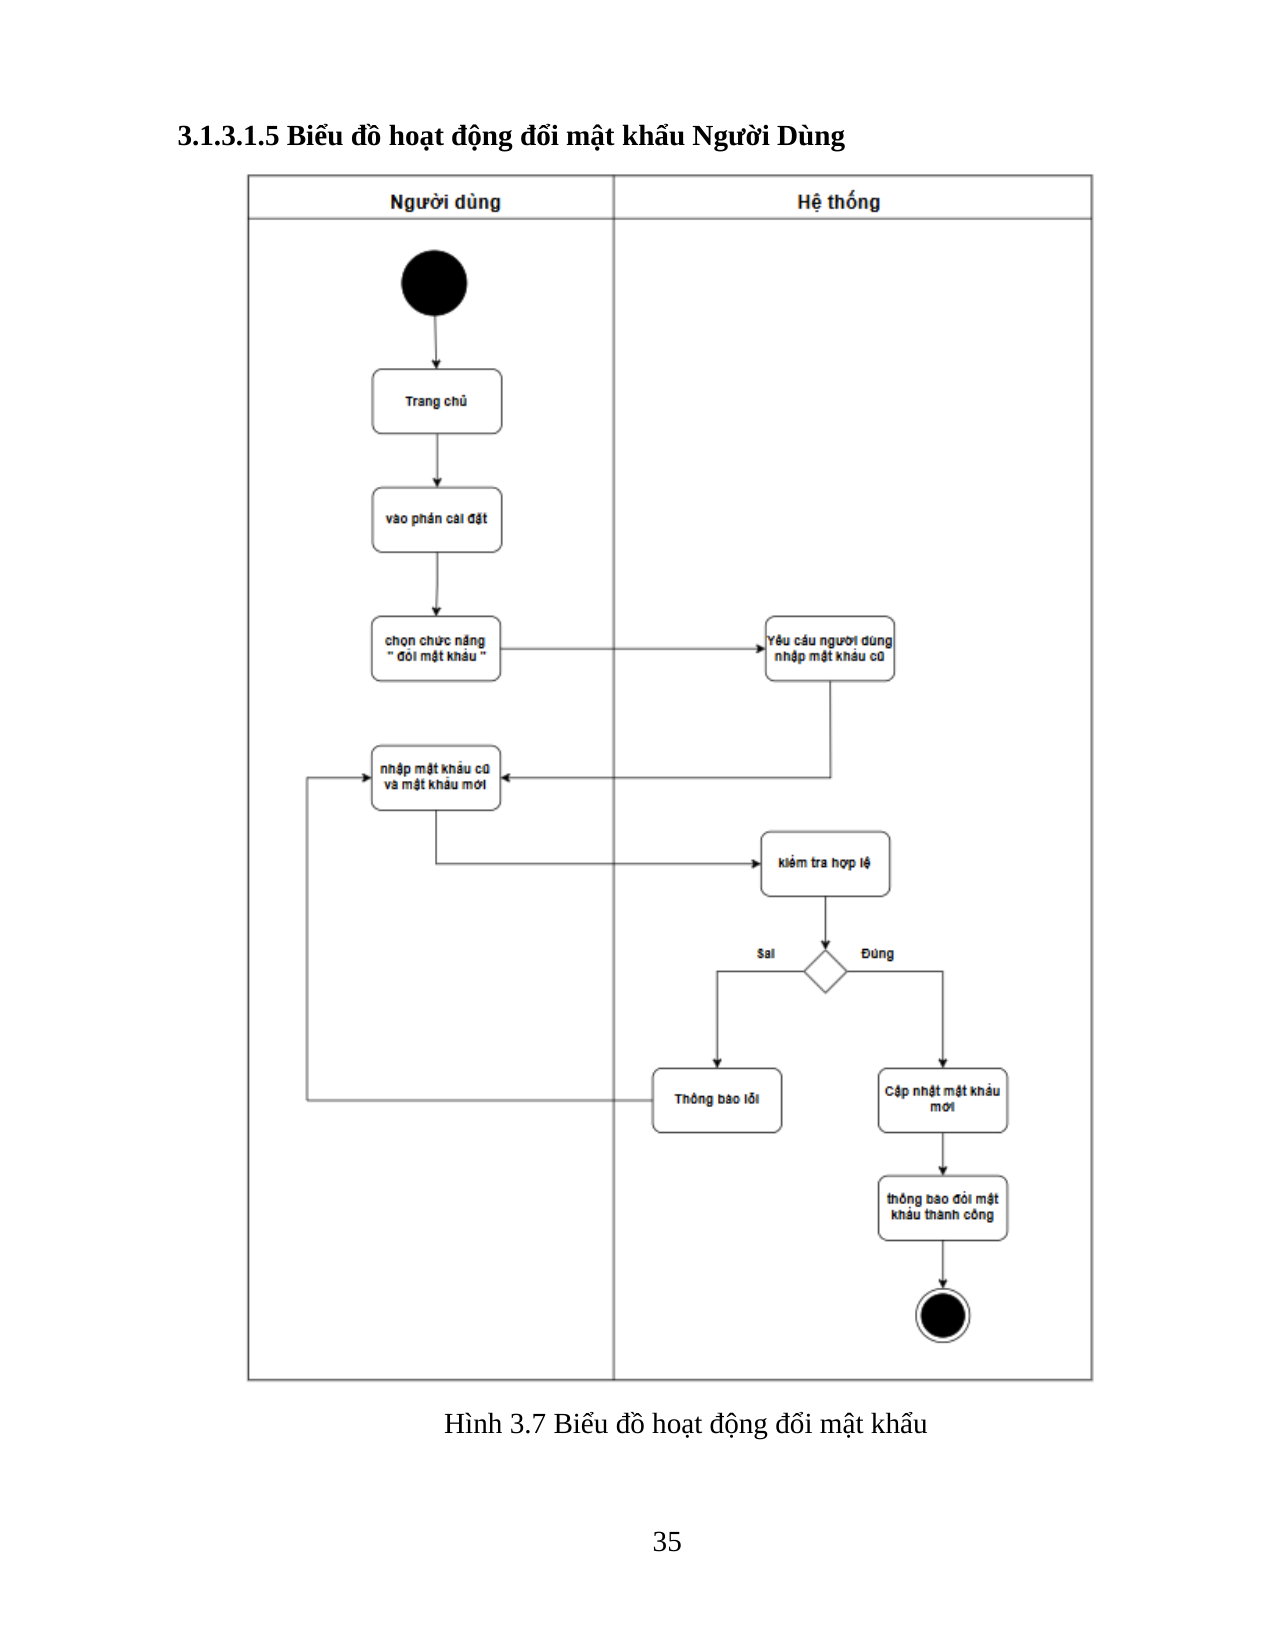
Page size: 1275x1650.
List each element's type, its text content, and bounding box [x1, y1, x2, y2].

text Hình 3.7 Biểu đồ hoạt động đổi mật khẩu [215, 1406, 1157, 1439]
picture [237, 171, 1097, 1387]
text 3.1.3.1.5 Biểu đồ hoạt động đổi mật khẩu Người Dùng [177, 118, 1157, 152]
